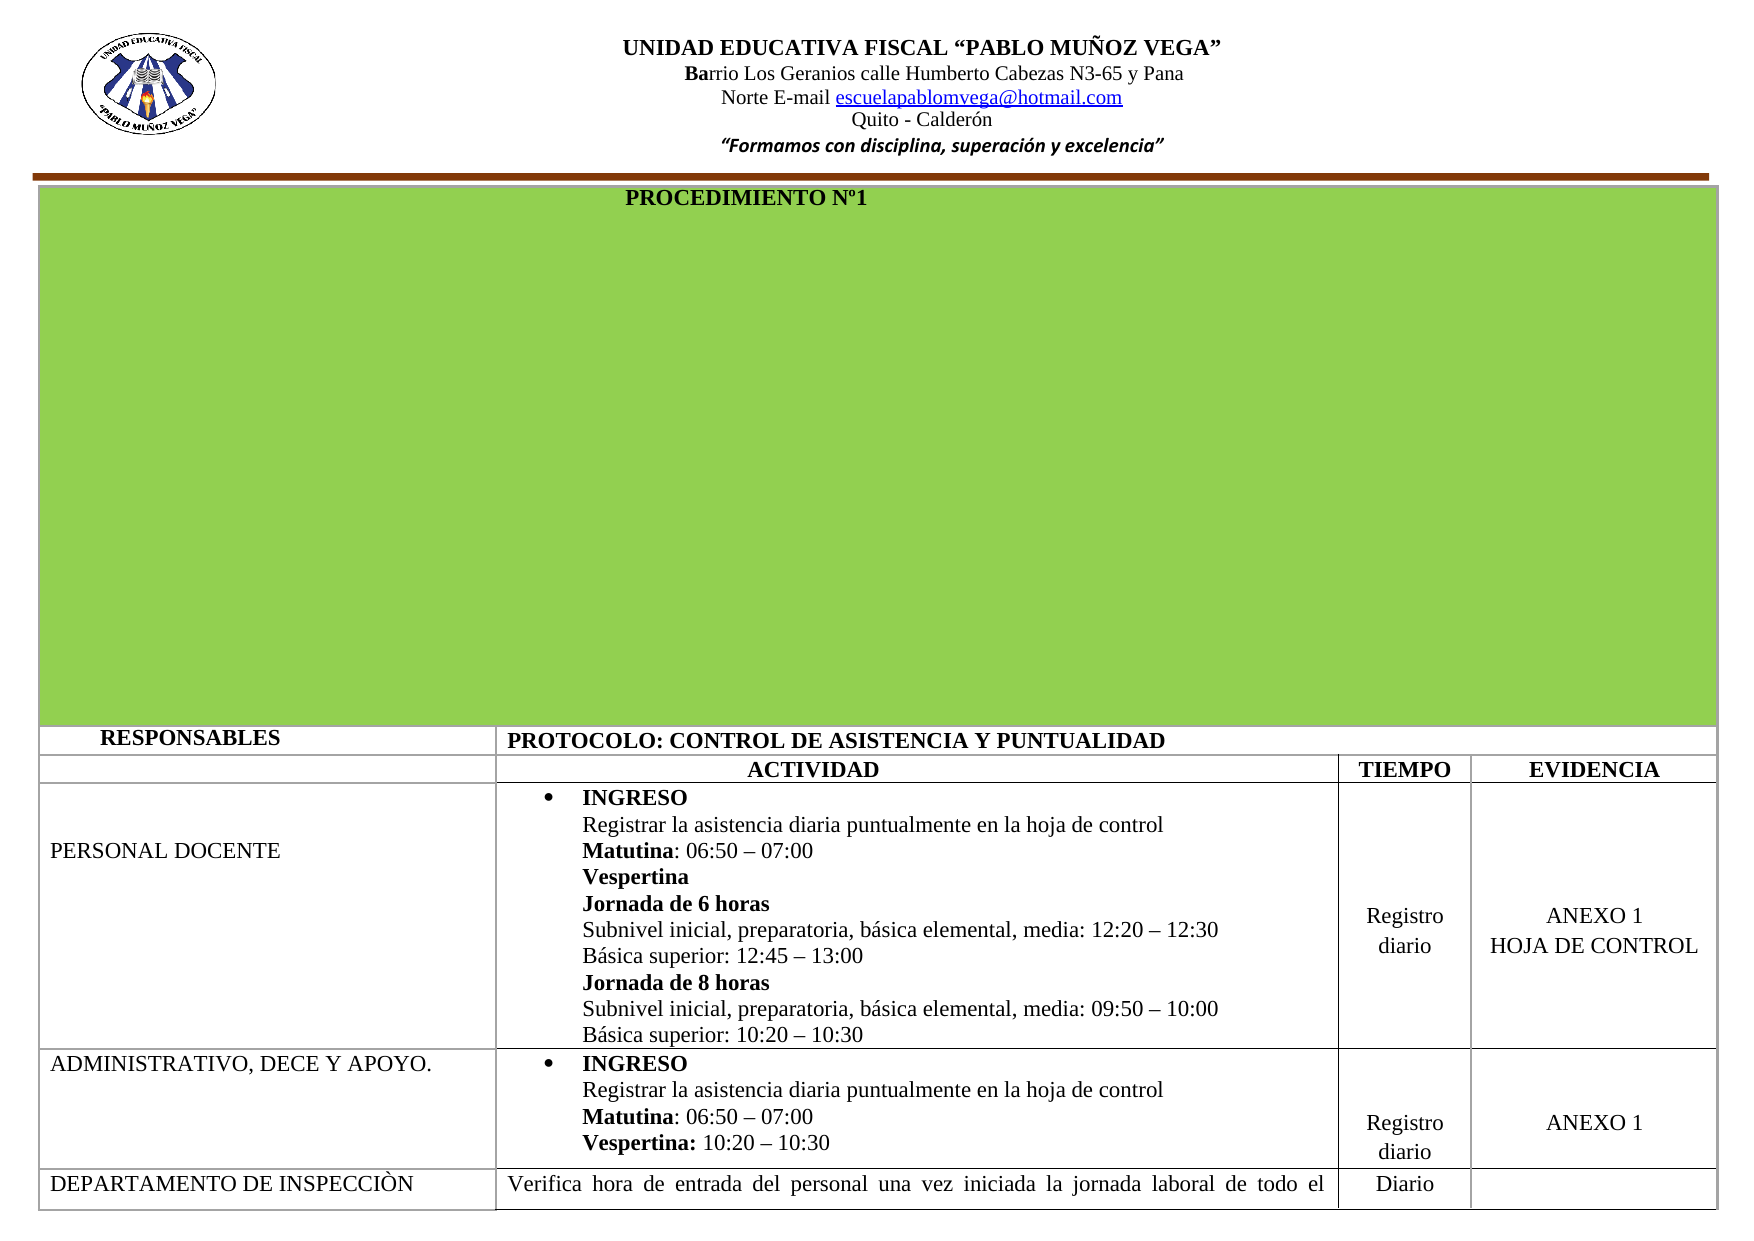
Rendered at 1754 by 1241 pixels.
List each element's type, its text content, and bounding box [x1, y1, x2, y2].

table_cell EVIDENCIA [1472, 756, 1716, 782]
table_cell ANEXO 1 HOJA DE CONTROL [1472, 783, 1716, 1048]
table_cell RESPONSABLES [40, 727, 495, 754]
table_cell ANEXO 1 [1472, 1049, 1716, 1168]
table_cell PROTOCOLO: CONTROL DE ASISTENCIA Y PUNTUALIDAD [497, 727, 1716, 754]
table_cell ACTIVIDAD [497, 756, 1338, 782]
table_cell PERSONAL DOCENTE [40, 784, 495, 1048]
table_cell [1471, 1169, 1716, 1209]
picture [81, 32, 216, 135]
table_cell [40, 756, 495, 782]
table_cell Verifica hora de entrada del personal una vez iniciada la jornada laboral de todo el personal. [497, 1169, 1338, 1209]
table_cell DEPARTAMENTO DE INSPECCIÒN [40, 1170, 495, 1209]
table_header PROCEDIMIENTO Nº1 [40, 188, 1716, 725]
table_cell INGRESO Registrar la asistencia diaria puntualmente en la hoja de control Matutina: 06:50 – 07:00 Vespertina Jornada de 6 horas Subnivel inicial, preparatoria, básica elemental, media: 12:20 – 12:30 Básica superior: 12:45 – 13:00 Jornada de 8 horas Subnivel inicial, preparatoria, básica elemental, media: 09:50 – 10:00 Básica superior: 10:20 – 10:30 [497, 783, 1338, 1048]
table_cell TIEMPO [1339, 756, 1470, 782]
table_cell Registro diario [1339, 783, 1470, 1048]
table_cell INGRESO Registrar la asistencia diaria puntualmente en la hoja de control Matutina: 06:50 – 07:00 Vespertina: 10:20 – 10:30 [497, 1049, 1338, 1168]
table_cell Registro diario [1339, 1049, 1470, 1168]
table_cell ADMINISTRATIVO, DECE Y APOYO. [40, 1050, 495, 1168]
table_cell Diario [1338, 1169, 1471, 1209]
